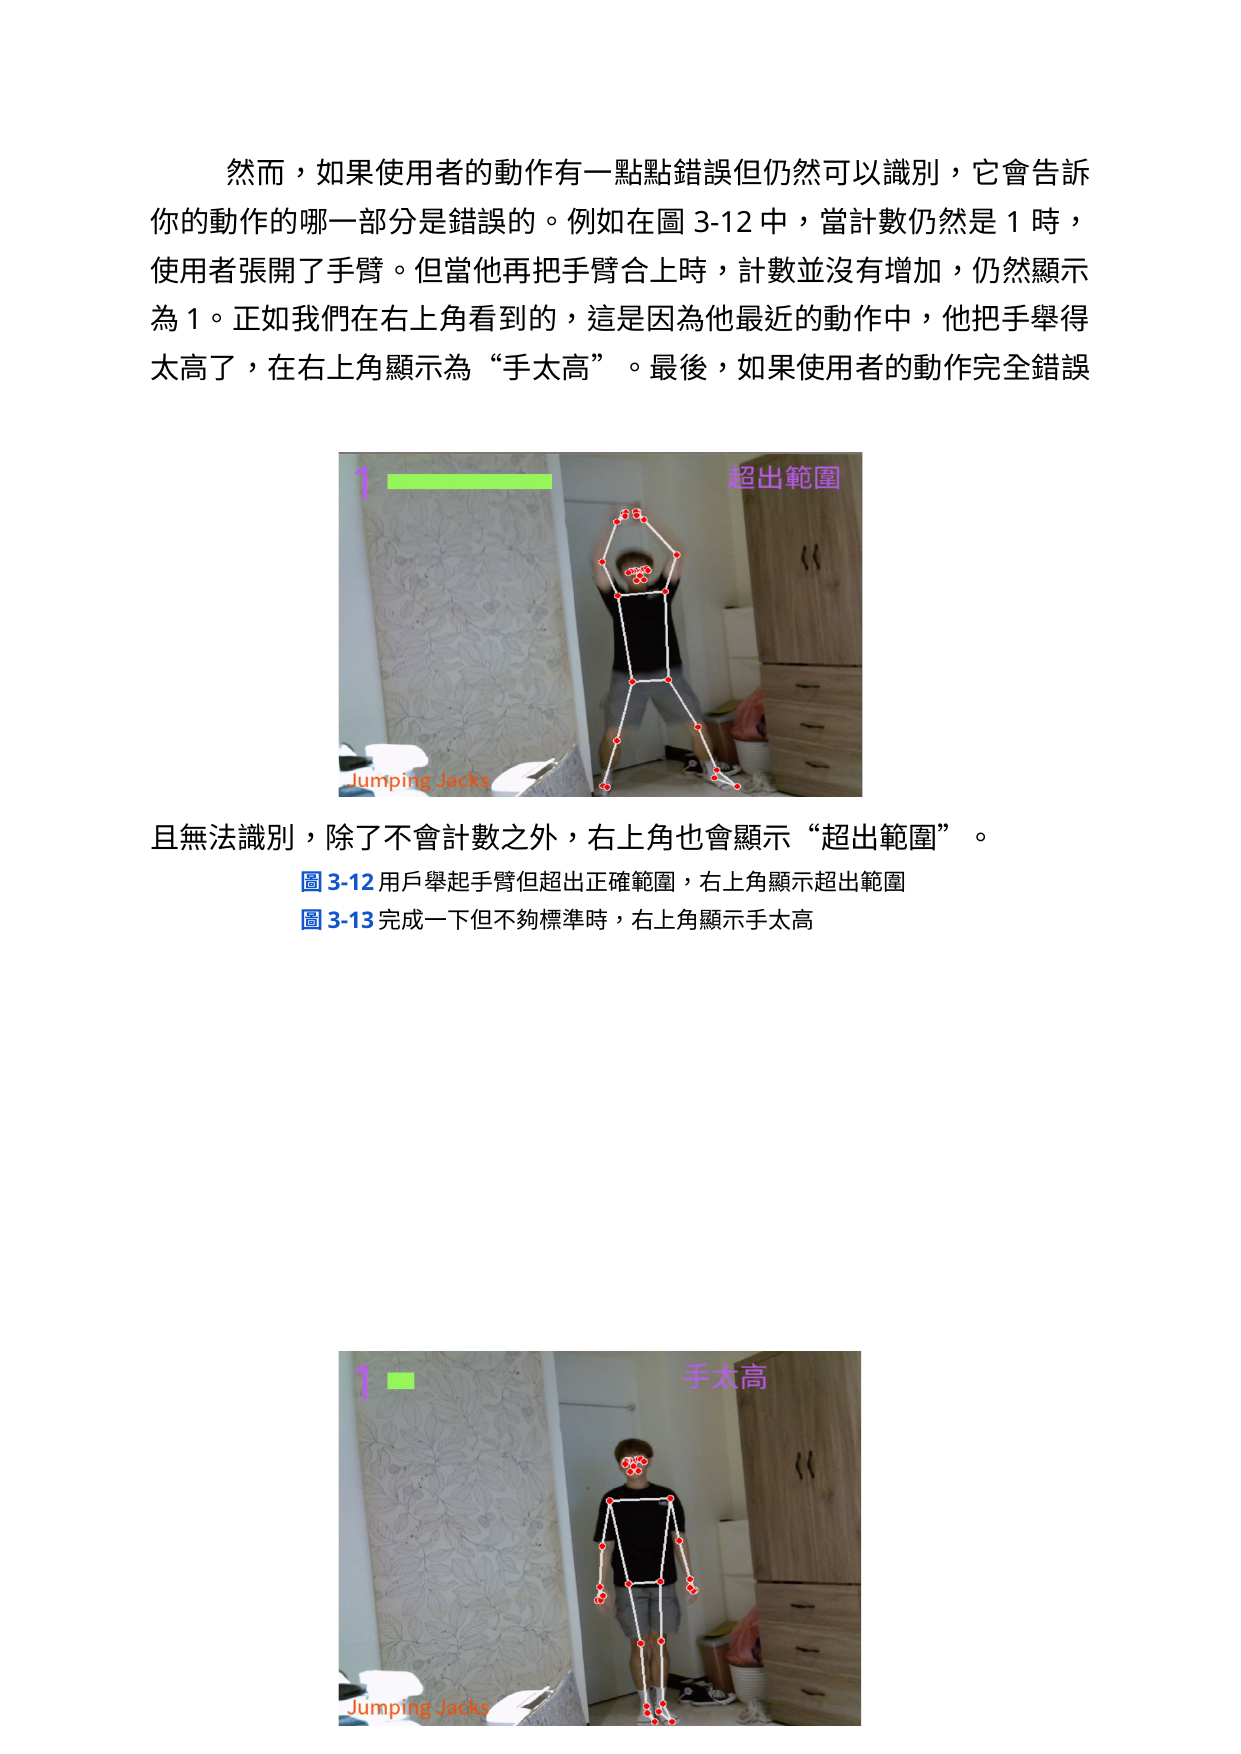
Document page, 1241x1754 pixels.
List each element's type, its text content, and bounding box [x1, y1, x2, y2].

picture [338, 1351, 862, 1726]
text 圖3-12用戶舉起手臂但超出正確範圍，右上角顯示超出範圍 [150, 863, 1090, 897]
picture [338, 452, 863, 797]
text 圖3-13完成一下但不夠標準時，右上角顯示手太高 [225, 902, 1090, 935]
